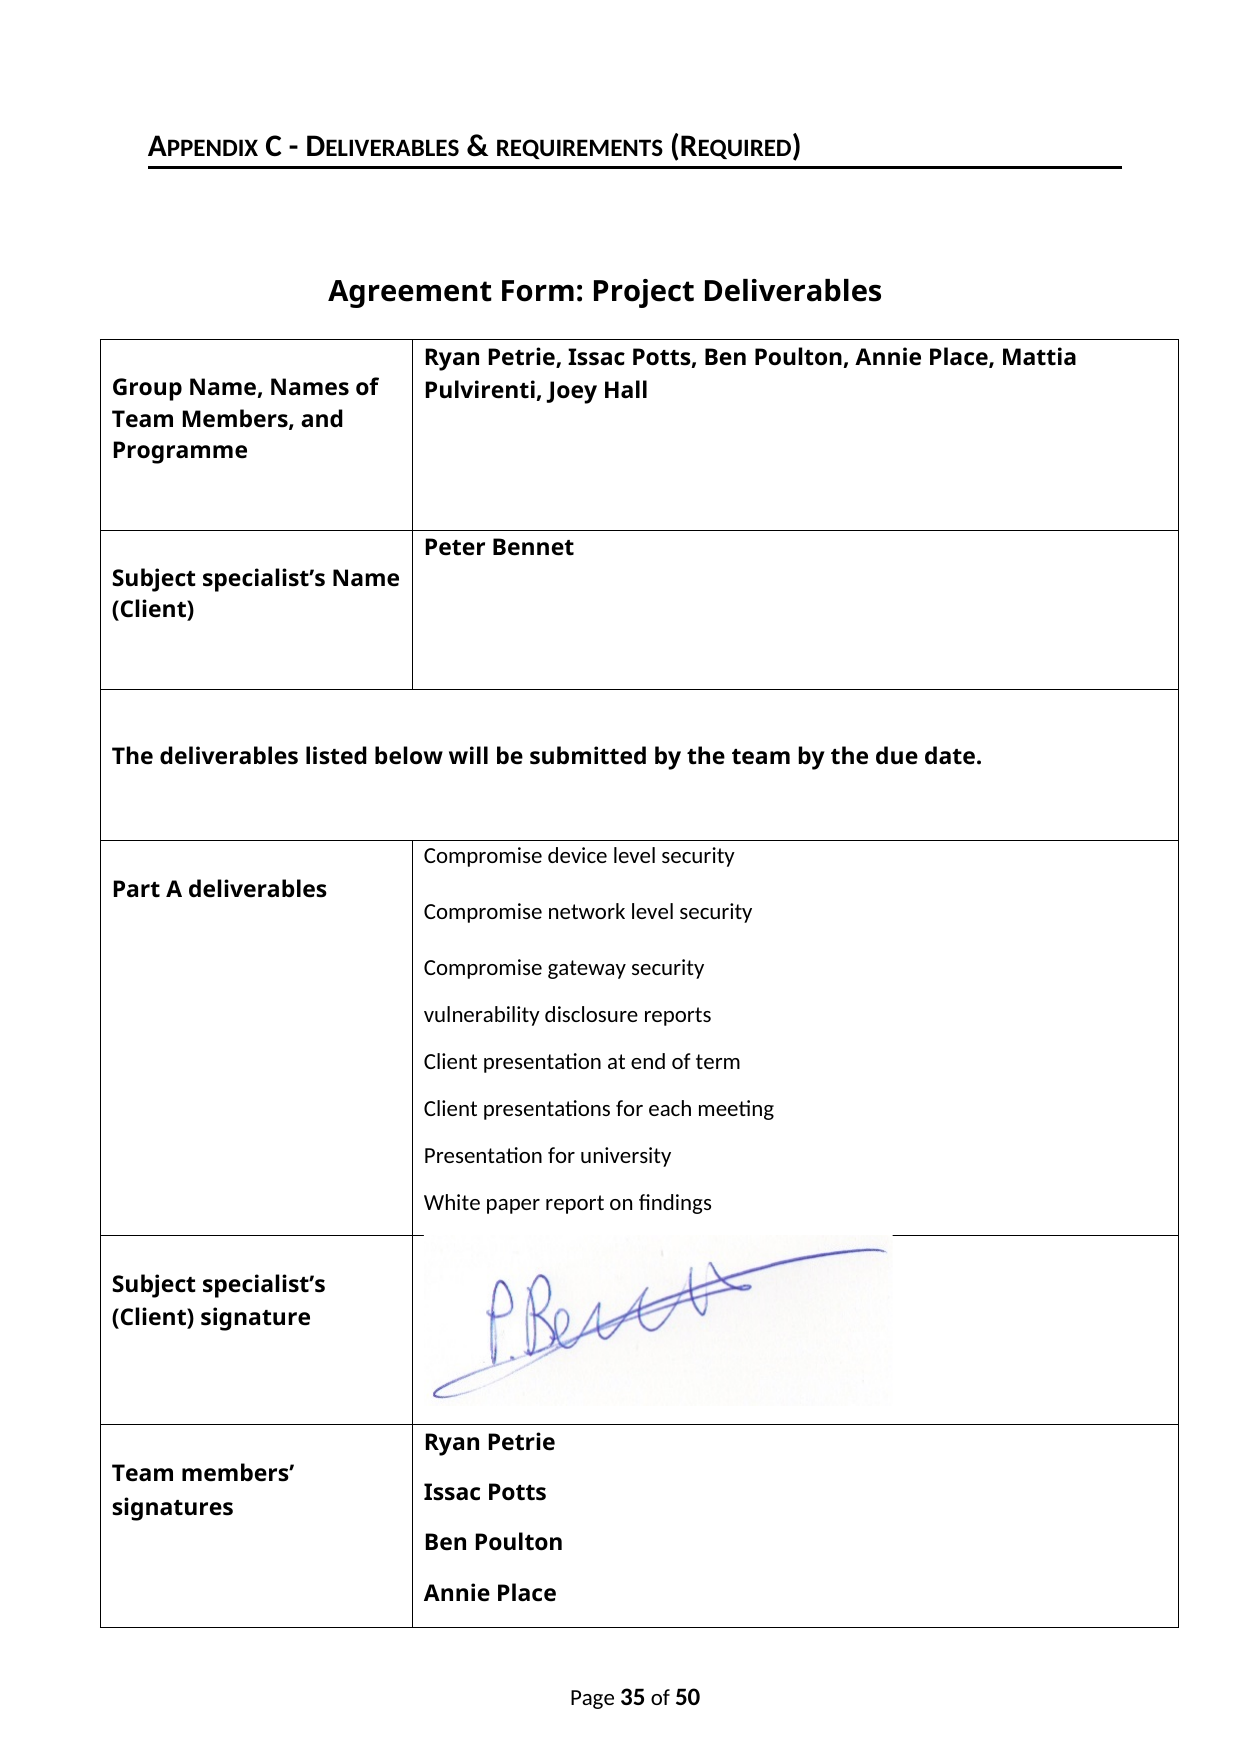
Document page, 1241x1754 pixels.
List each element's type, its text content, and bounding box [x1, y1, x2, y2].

table_header Ryan Petrie, Issac Potts, Ben Poulton, Annie Place, Mattia Pulvirenti, Joey Hall [413, 340, 1178, 529]
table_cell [413, 1425, 1178, 1627]
table_cell Client presentation at end of term Client presentations for each meeting Presentation for university White paper report on findings [413, 1047, 1178, 1234]
table_cell Peter Bennet [413, 531, 1178, 688]
table_cell Subject specialist’s (Client) signature [101, 1236, 412, 1424]
table_cell Part A deliverables [101, 841, 412, 1047]
table_cell The deliverables listed below will be submitted by the team by the due date. [101, 690, 1178, 840]
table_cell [101, 1425, 412, 1627]
table_header Group Name, Names of Team Members, and Programme [101, 340, 412, 529]
table_cell [101, 1047, 412, 1234]
subtitle Appendix C - Deliverables & requirements (Required) [148, 126, 1122, 166]
table_cell Compromise device level security Compromise network level security Compromise gateway security vulnerability disclosure reports [413, 841, 1178, 1047]
table_cell Subject specialist’s Name (Client) [101, 531, 412, 688]
text Agreement Form: Project Deliverables [89, 271, 1122, 310]
picture [423, 1235, 893, 1406]
table_cell [413, 1236, 1178, 1424]
